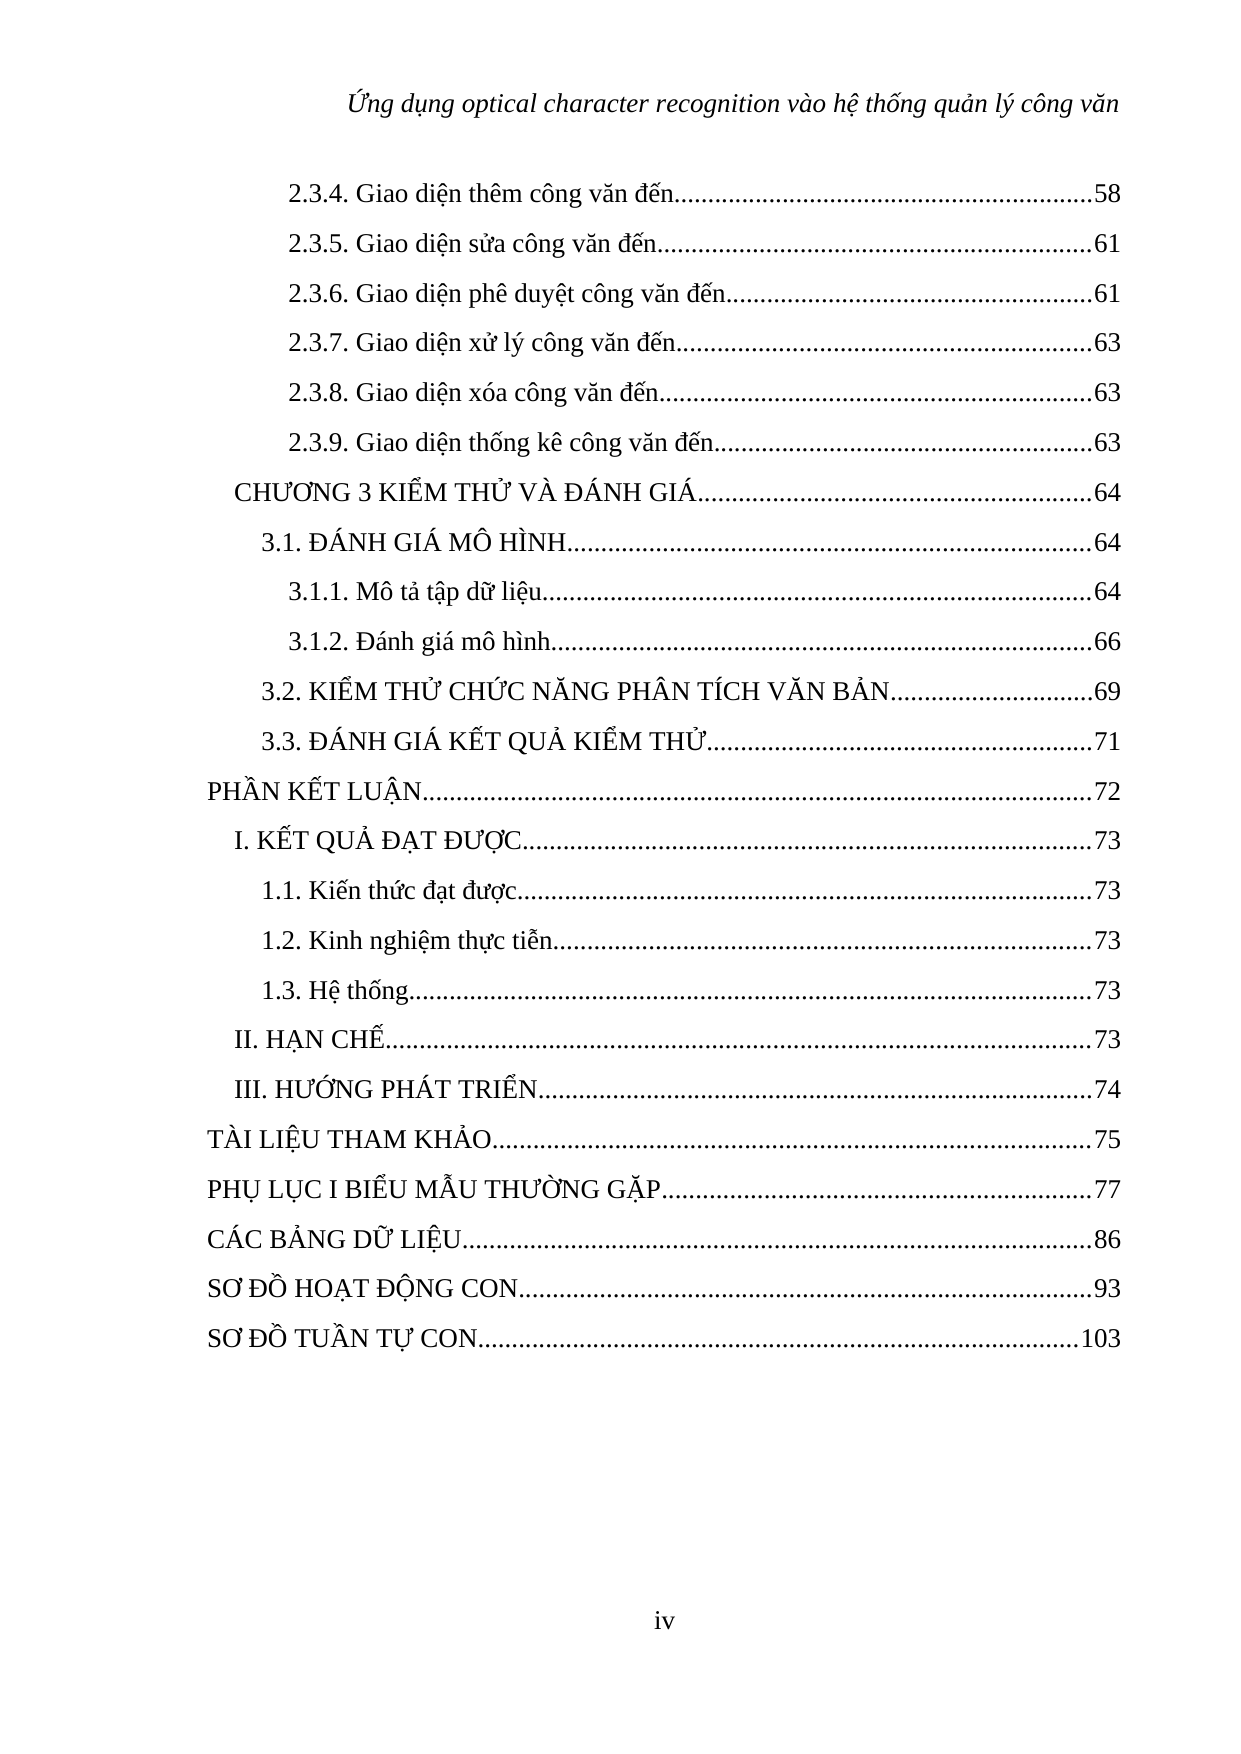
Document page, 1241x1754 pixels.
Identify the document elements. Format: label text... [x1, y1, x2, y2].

text 3.1. ĐÁNH GIÁ MÔ HÌNH 64 [261, 526, 1122, 557]
text SƠ ĐỒ HOẠT ĐỘNG CON 93 [207, 1273, 1122, 1304]
text 2.3.7. Giao diện xử lý công văn đến 63 [288, 327, 1122, 358]
text 1.3. Hệ thống 73 [261, 974, 1122, 1005]
text 2.3.8. Giao diện xóa công văn đến 63 [288, 376, 1122, 407]
text III. HƯỚNG PHÁT TRIỂN 74 [234, 1073, 1122, 1104]
text CHƯƠNG 3 KIỂM THỬ VÀ ĐÁNH GIÁ 64 [234, 476, 1122, 507]
text TÀI LIỆU THAM KHẢO 75 [207, 1123, 1122, 1154]
text 3.1.1. Mô tả tập dữ liệu 64 [288, 576, 1122, 607]
text PHỤ LỤC I BIỂU MẪU THƯỜNG GẶP 77 [207, 1173, 1122, 1204]
text 3.3. ĐÁNH GIÁ KẾT QUẢ KIỂM THỬ 71 [261, 725, 1122, 756]
text 1.2. Kinh nghiệm thực tiễn 73 [261, 924, 1122, 955]
text II. HẠN CHẾ 73 [234, 1024, 1122, 1055]
text CÁC BẢNG DỮ LIỆU 86 [207, 1223, 1122, 1254]
text PHẦN KẾT LUẬN 72 [207, 775, 1122, 806]
text I. KẾT QUẢ ĐẠT ĐƯỢC 73 [234, 824, 1122, 856]
text 2.3.4. Giao diện thêm công văn đến 58 [288, 177, 1122, 208]
text 1.1. Kiến thức đạt được 73 [261, 874, 1122, 905]
text 3.1.2. Đánh giá mô hình 66 [288, 625, 1122, 656]
text 2.3.6. Giao diện phê duyệt công văn đến 61 [288, 277, 1122, 308]
text SƠ ĐỒ TUẦN TỰ CON 103 [207, 1322, 1122, 1353]
text 2.3.5. Giao diện sửa công văn đến 61 [288, 227, 1122, 258]
text 3.2. KIỂM THỬ CHỨC NĂNG PHÂN TÍCH VĂN BẢN 69 [261, 675, 1122, 706]
text 2.3.9. Giao diện thống kê công văn đến 63 [288, 426, 1122, 457]
